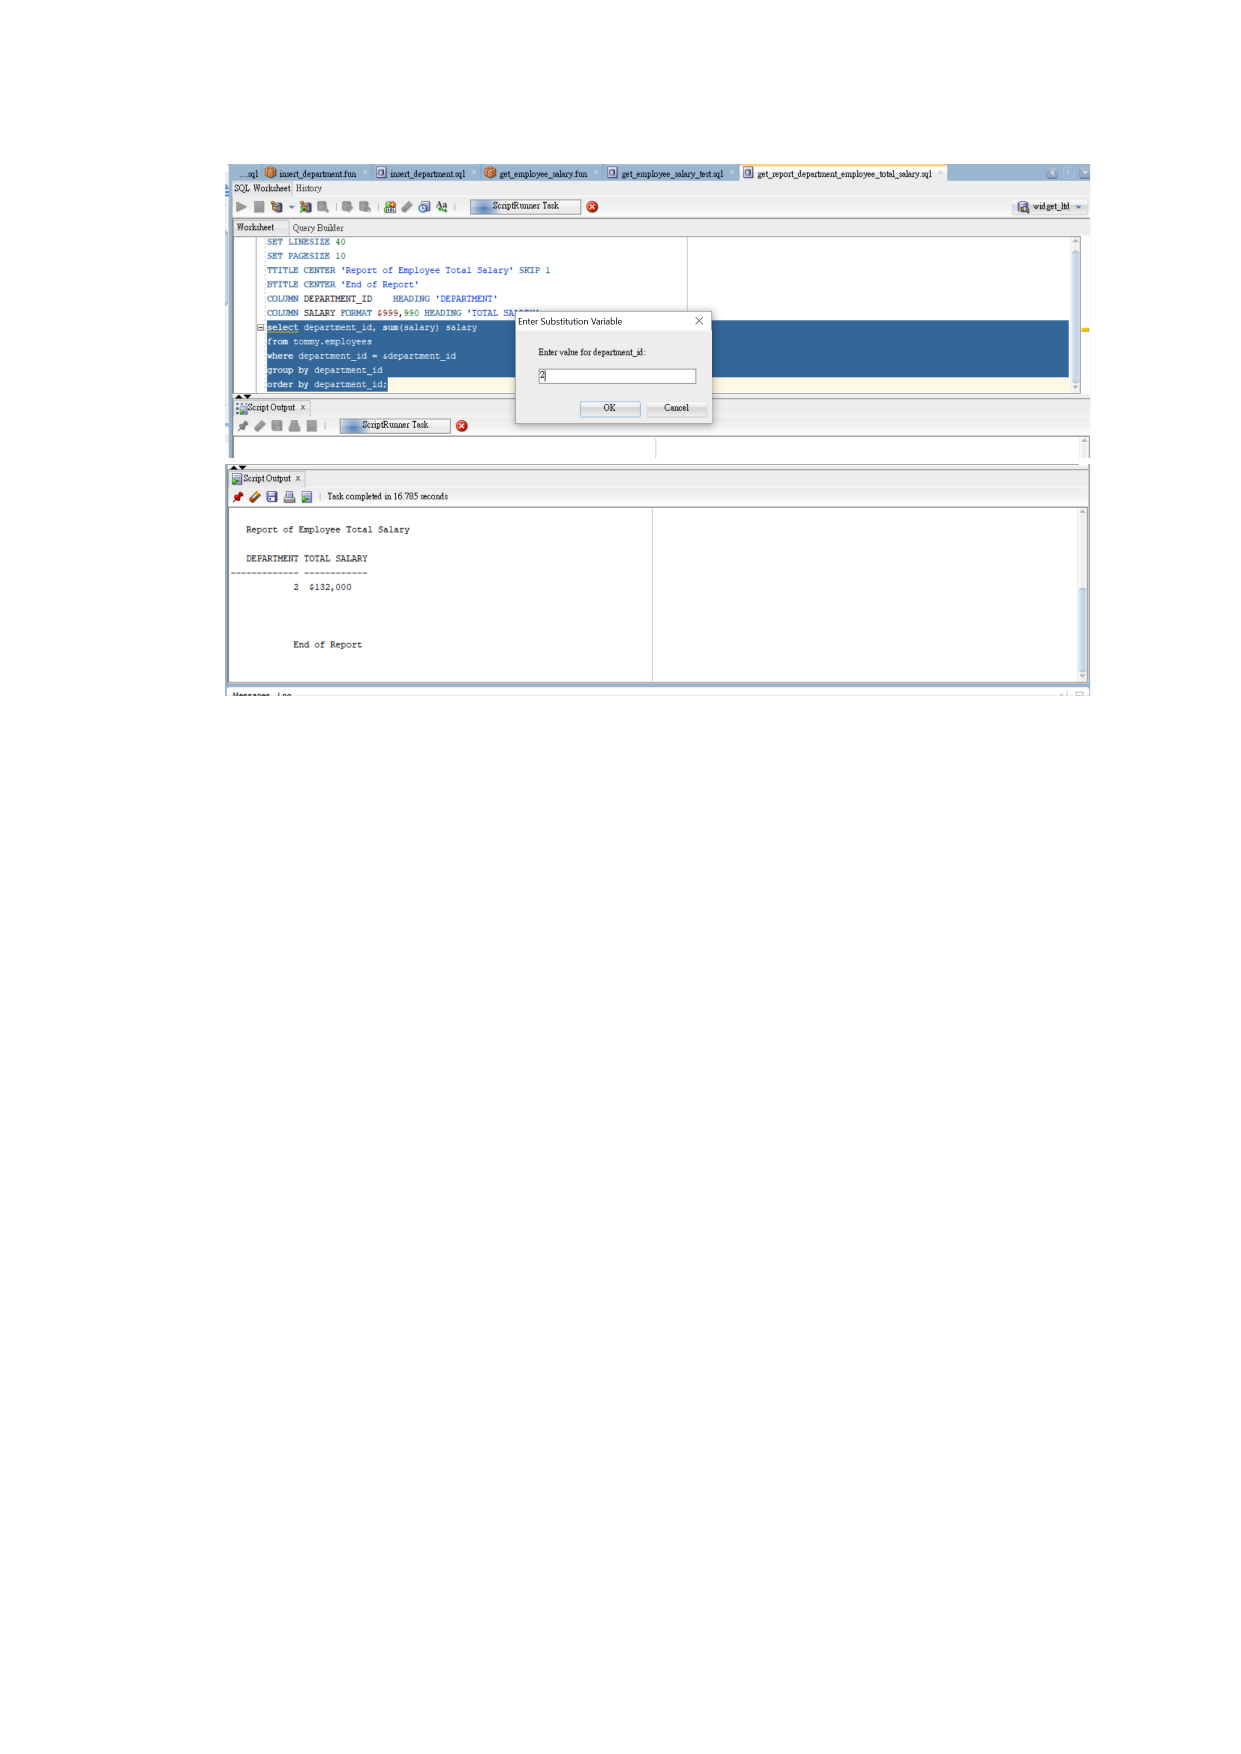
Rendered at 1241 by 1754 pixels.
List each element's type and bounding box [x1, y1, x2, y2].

picture [225, 464, 1091, 696]
picture [225, 164, 1091, 458]
